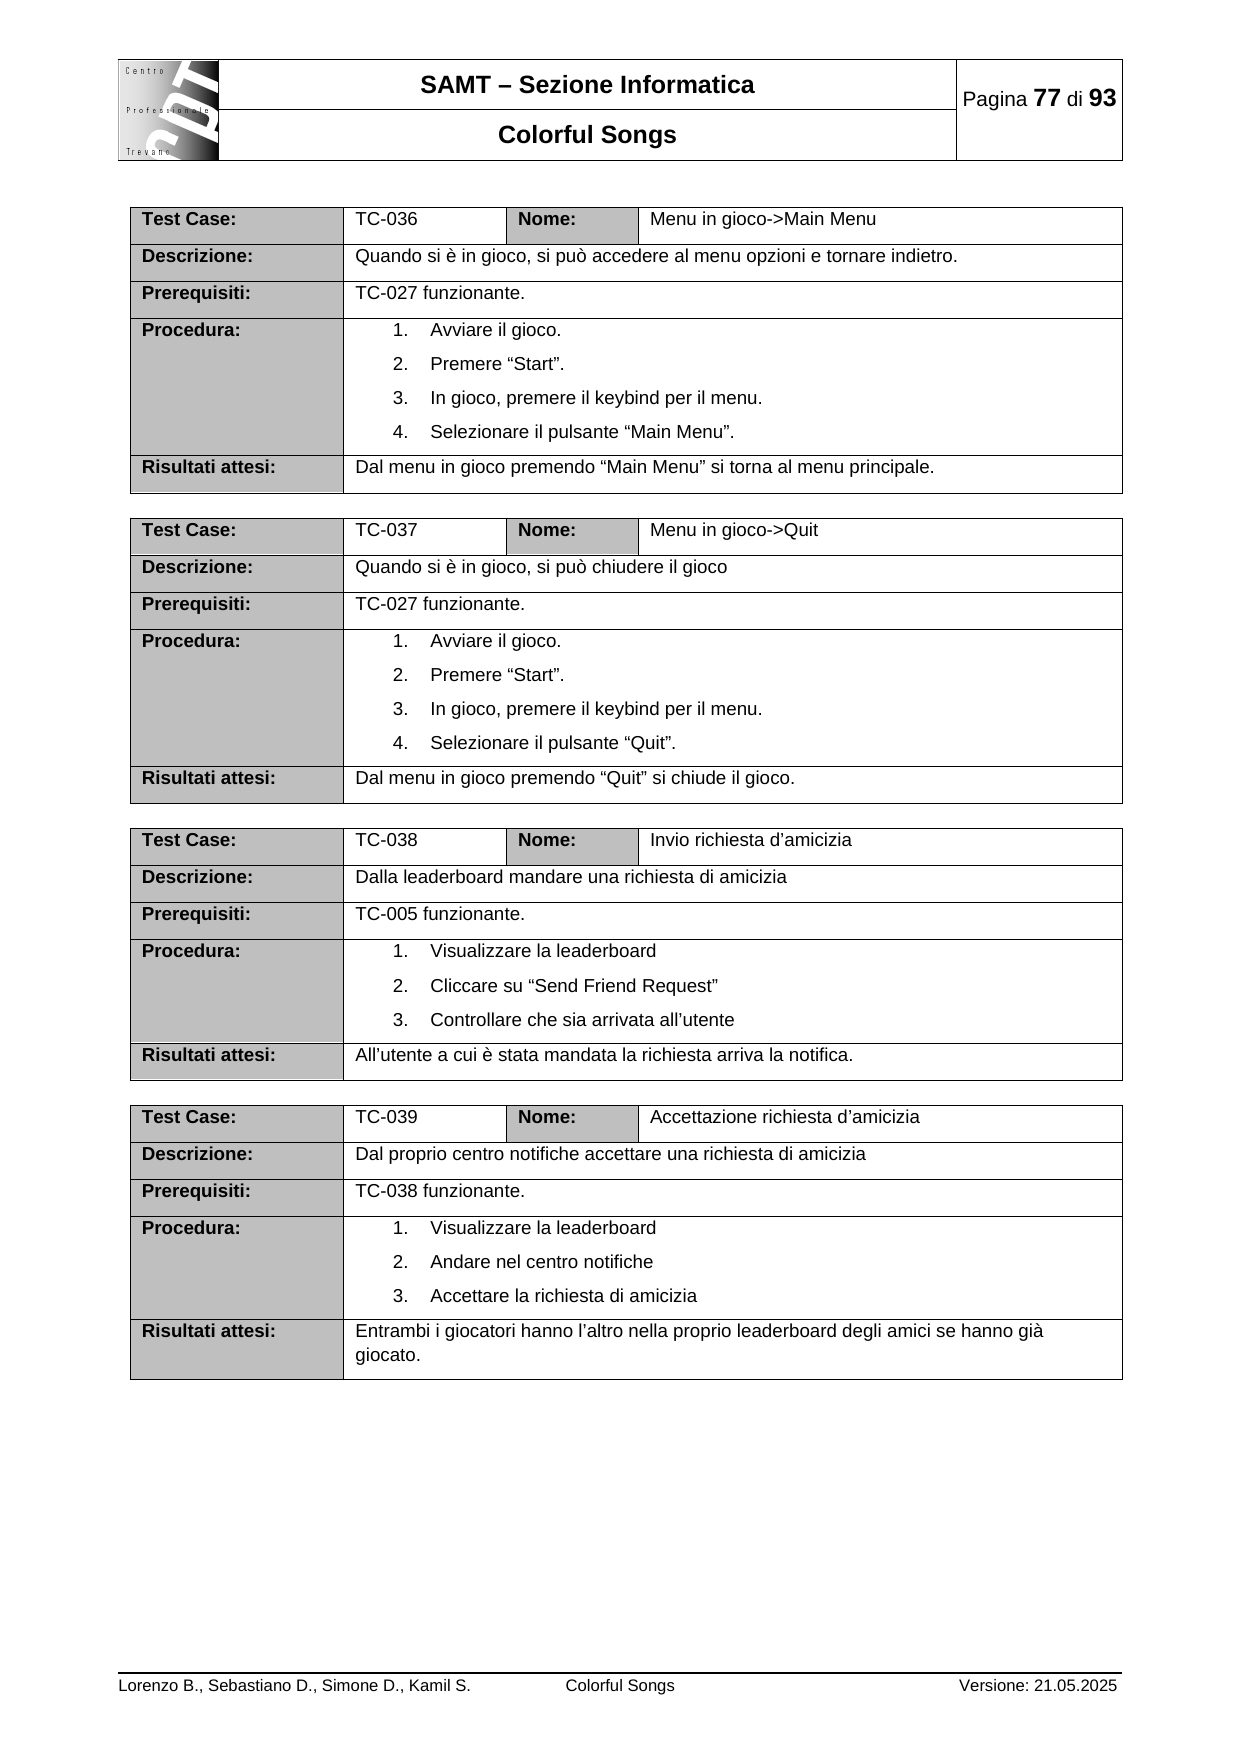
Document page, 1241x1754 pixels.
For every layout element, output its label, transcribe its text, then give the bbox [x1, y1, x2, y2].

table_header Test Case: [131, 208, 343, 244]
table_header Nome: [507, 1106, 638, 1142]
table_cell Quando si è in gioco, si può accedere al menu opzioni e tornare indietro. [344, 245, 1122, 281]
table_cell Dal menu in gioco premendo “Main Menu” si torna al menu principale. [344, 456, 1122, 492]
table_cell Descrizione: [131, 1143, 343, 1179]
table_cell Dal proprio centro notifiche accettare una richiesta di amicizia [344, 1143, 1122, 1179]
table_cell Risultati attesi: [131, 456, 343, 492]
table_cell Avviare il gioco. Premere “Start”. In gioco, premere il keybind per il menu. Selezionare il pulsante “Main Menu”. [344, 319, 1122, 455]
table_cell Entrambi i giocatori hanno l’altro nella proprio leaderboard degli amici se hanno già giocato. [344, 1320, 1122, 1379]
table_cell All’utente a cui è stata mandata la richiesta arriva la notifica. [344, 1044, 1122, 1079]
table_header Menu in gioco->Quit [639, 519, 1122, 554]
table_cell Procedura: [131, 1217, 343, 1319]
table_cell Risultati attesi: [131, 767, 343, 803]
table_cell Avviare il gioco. Premere “Start”. In gioco, premere il keybind per il menu. Selezionare il pulsante “Quit”. [344, 630, 1122, 766]
table_header Test Case: [131, 829, 343, 865]
picture [118, 60, 219, 160]
table_cell Dal menu in gioco premendo “Quit” si chiude il gioco. [344, 767, 1122, 803]
table_header Menu in gioco->Main Menu [639, 208, 1122, 244]
table_header Accettazione richiesta d’amicizia [639, 1106, 1122, 1142]
table_cell TC-005 funzionante. [344, 903, 1122, 939]
table_cell Visualizzare la leaderboard Andare nel centro notifiche Accettare la richiesta di amicizia [344, 1217, 1122, 1319]
table_cell Prerequisiti: [131, 903, 343, 939]
table_header TC-039 [344, 1106, 506, 1142]
table_cell Procedura: [131, 630, 343, 766]
table_cell Risultati attesi: [131, 1044, 343, 1079]
table_cell Prerequisiti: [131, 593, 343, 629]
table_cell TC-027 funzionante. [344, 282, 1122, 318]
table_header Test Case: [131, 1106, 343, 1142]
table_header Nome: [507, 519, 638, 554]
table_cell Dalla leaderboard mandare una richiesta di amicizia [344, 866, 1122, 902]
table_cell Procedura: [131, 319, 343, 455]
table_header Nome: [507, 829, 638, 865]
table_header TC-036 [344, 208, 506, 244]
table_header Invio richiesta d’amicizia [639, 829, 1122, 865]
table_cell Descrizione: [131, 245, 343, 281]
table_cell TC-038 funzionante. [344, 1180, 1122, 1216]
table_cell Visualizzare la leaderboard Cliccare su “Send Friend Request” Controllare che sia arrivata all’utente [344, 940, 1122, 1042]
table_cell Prerequisiti: [131, 282, 343, 318]
table_cell Descrizione: [131, 866, 343, 902]
table_cell Prerequisiti: [131, 1180, 343, 1216]
table_header TC-038 [344, 829, 506, 865]
table_header Test Case: [131, 519, 343, 554]
table_cell Procedura: [131, 940, 343, 1042]
table_cell TC-027 funzionante. [344, 593, 1122, 629]
table_cell Descrizione: [131, 556, 343, 592]
table_header Nome: [507, 208, 638, 244]
table_cell Quando si è in gioco, si può chiudere il gioco [344, 556, 1122, 592]
table_cell Risultati attesi: [131, 1320, 343, 1379]
table_header TC-037 [344, 519, 506, 554]
